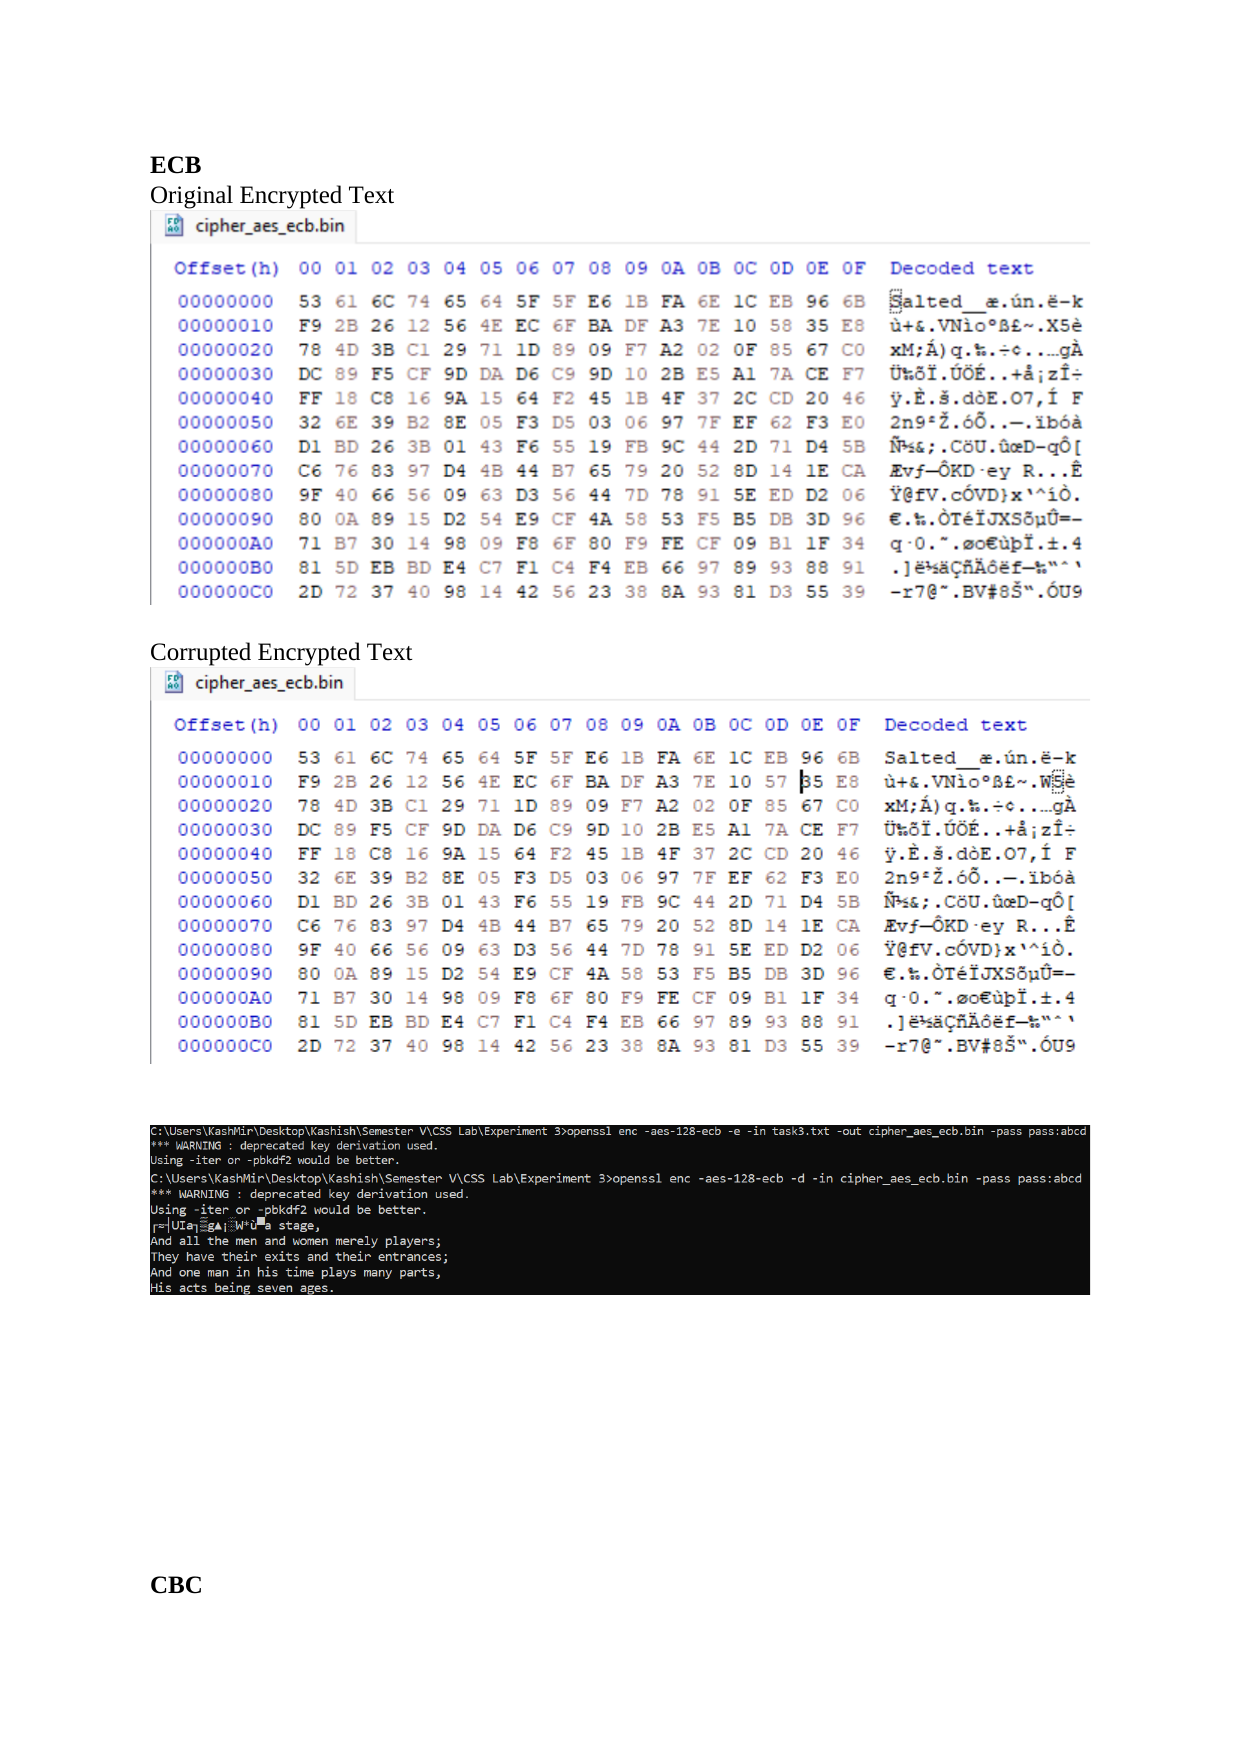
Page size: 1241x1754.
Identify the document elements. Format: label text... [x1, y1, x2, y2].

text Corrupted Encrypted Text [150, 637, 1090, 666]
picture [150, 1125, 1091, 1295]
picture [150, 667, 1091, 1064]
text Original Encrypted Text [150, 180, 1090, 209]
text CBC [150, 1570, 1090, 1599]
picture [150, 210, 1091, 605]
text ECB [150, 150, 1090, 179]
